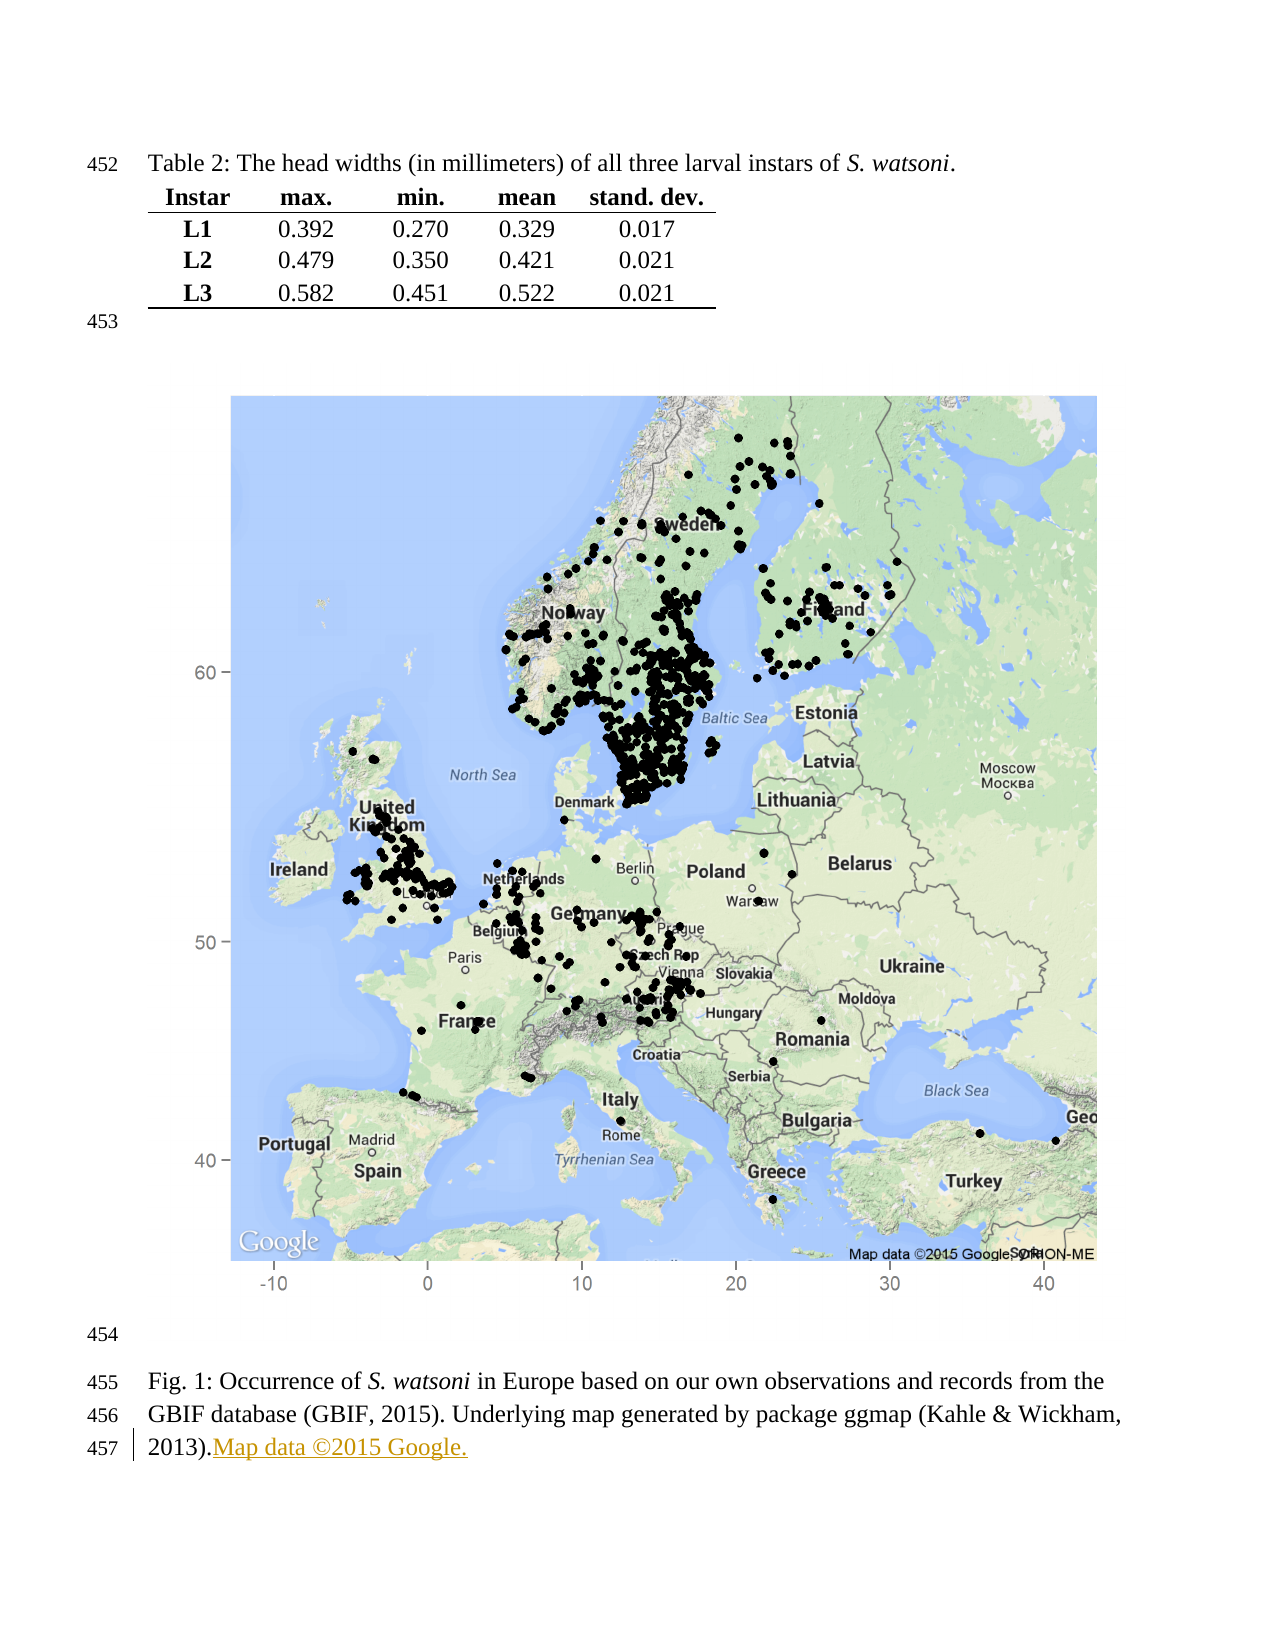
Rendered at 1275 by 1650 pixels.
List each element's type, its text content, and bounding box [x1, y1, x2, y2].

table_header min. [364, 181, 477, 212]
table_header Instar [148, 181, 248, 212]
table_header max. [248, 181, 364, 212]
table_header stand. dev. [577, 181, 716, 212]
table_cell 0.017 [577, 213, 716, 243]
table_cell L1 [148, 213, 248, 243]
table_header mean [477, 181, 577, 212]
table_cell 0.582 [248, 274, 364, 307]
picture [147, 363, 1126, 1341]
table_cell L3 [148, 274, 248, 307]
text Table 2: The head widths (in millimeters) of all three larval instars of S. watsoni. [148, 148, 1127, 176]
table_cell 0.522 [477, 274, 577, 307]
table_cell 0.421 [477, 243, 577, 274]
table_cell 0.392 [248, 213, 364, 243]
text Fig. 1: Occurrence of S. watsoni in Europe based on our own observations and records from the GBIF database (GBIF, 2015). Underlying map generated by package ggmap (Kahle & Wickham, 2013). [148, 1366, 1127, 1461]
table_cell 0.021 [577, 274, 716, 307]
table_cell L2 [148, 243, 248, 274]
table_cell 0.479 [248, 243, 364, 274]
table_cell 0.270 [364, 213, 477, 243]
table_cell 0.451 [364, 274, 477, 307]
table_cell 0.021 [577, 243, 716, 274]
table_cell 0.350 [364, 243, 477, 274]
table_cell 0.329 [477, 213, 577, 243]
